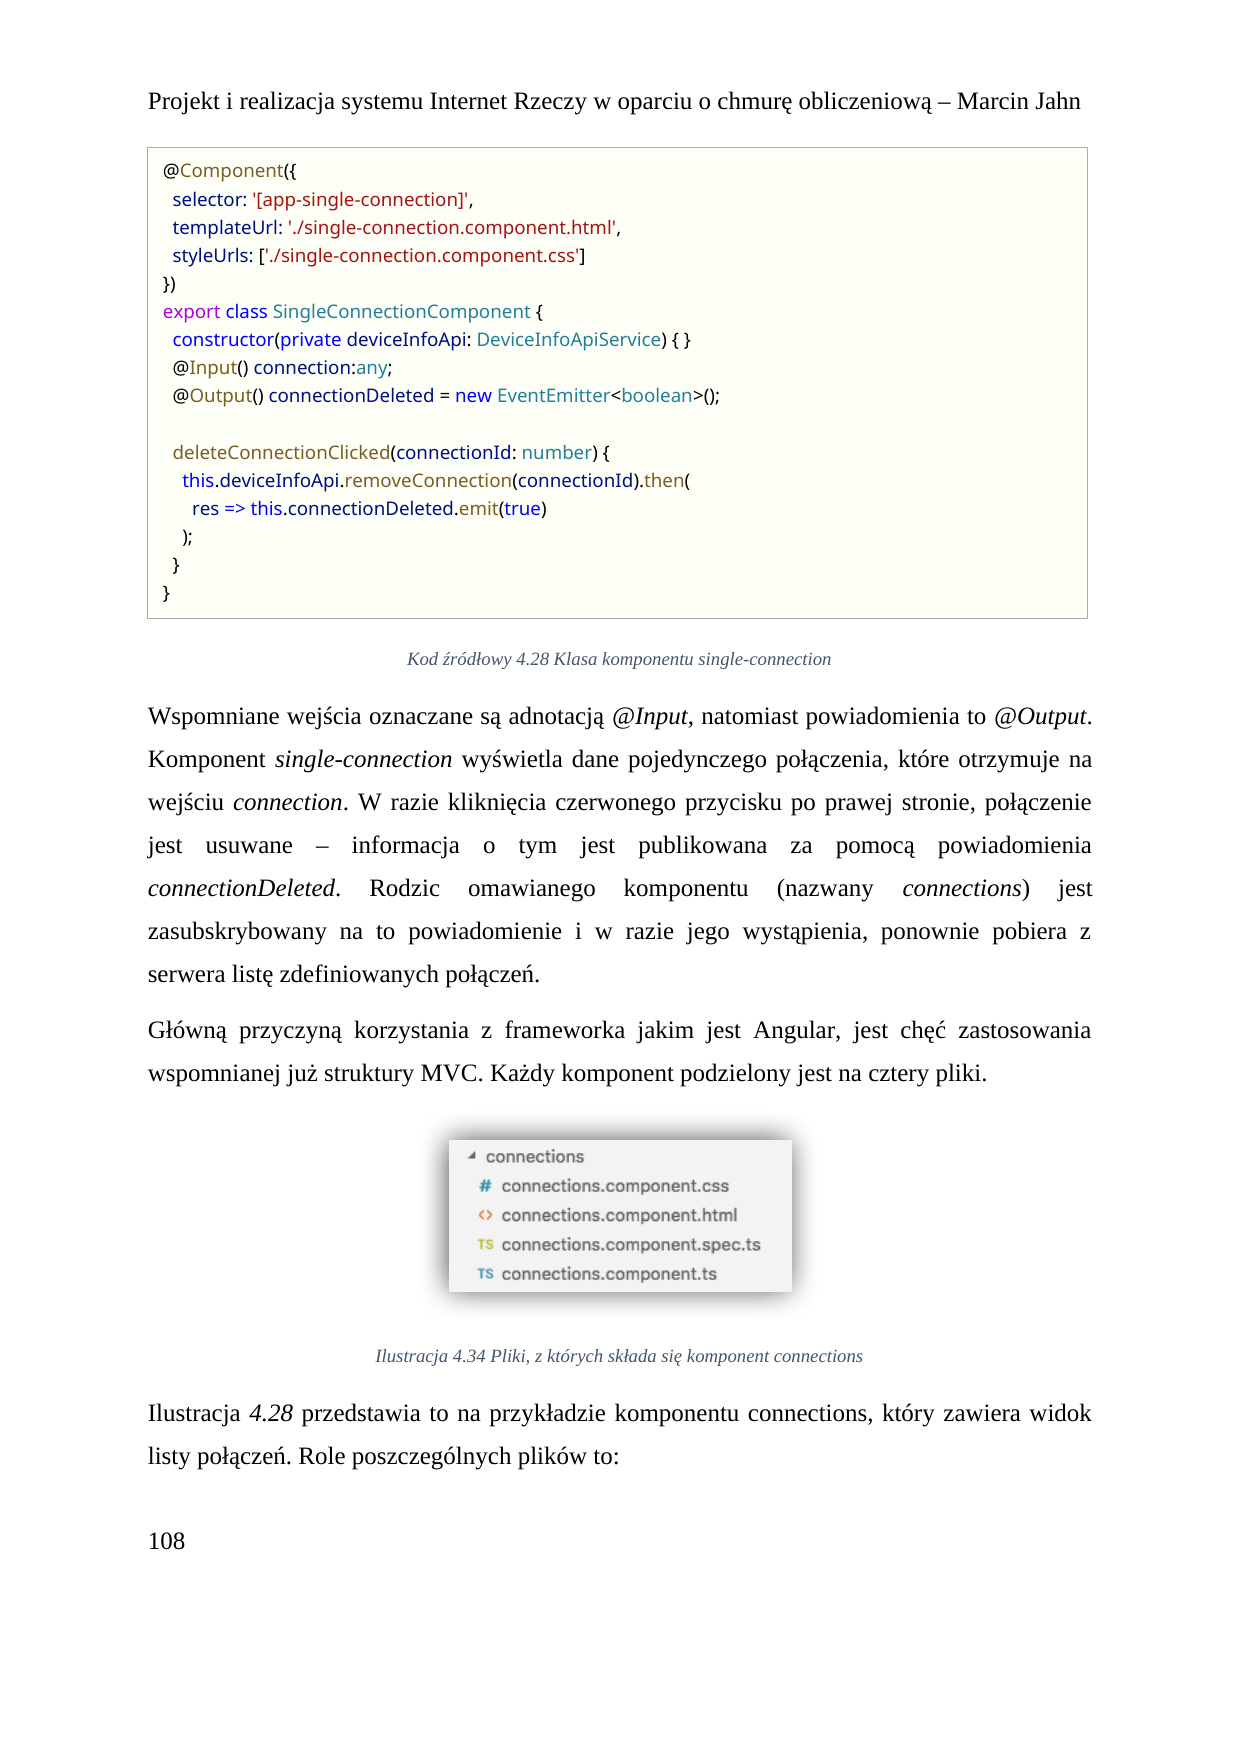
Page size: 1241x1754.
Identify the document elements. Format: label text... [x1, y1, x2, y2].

text Wspomniane wejścia oznaczane są adnotacją @Input, natomiast powiadomienia to @Output. Komponent single-connection wyświetla dane pojedynczego połączenia, które otrzymuje na wejściu connection. W razie kliknięcia czerwonego przycisku po prawej stronie, połączenie jest usuwane – informacja o tym jest publikowana za pomocą powiadomienia connectionDeleted. Rodzic omawianego komponentu (nazwany connections) jest zasubskrybowany na to powiadomienie i w razie jego wystąpienia, ponownie pobiera z serwera listę zdefiniowanych połączeń. [148, 701, 1093, 988]
picture [449, 1140, 792, 1292]
text Główną przyczyną korzystania z frameworka jakim jest Angular, jest chęć zastosowania wspomnianej już struktury MVC. Każdy komponent podzielony jest na cztery pliki. [148, 1015, 1093, 1087]
text Ilustracja 4.28 przedstawia to na przykładzie komponentu connections, który zawiera widok listy połączeń. Role poszczególnych plików to: [148, 1398, 1093, 1470]
